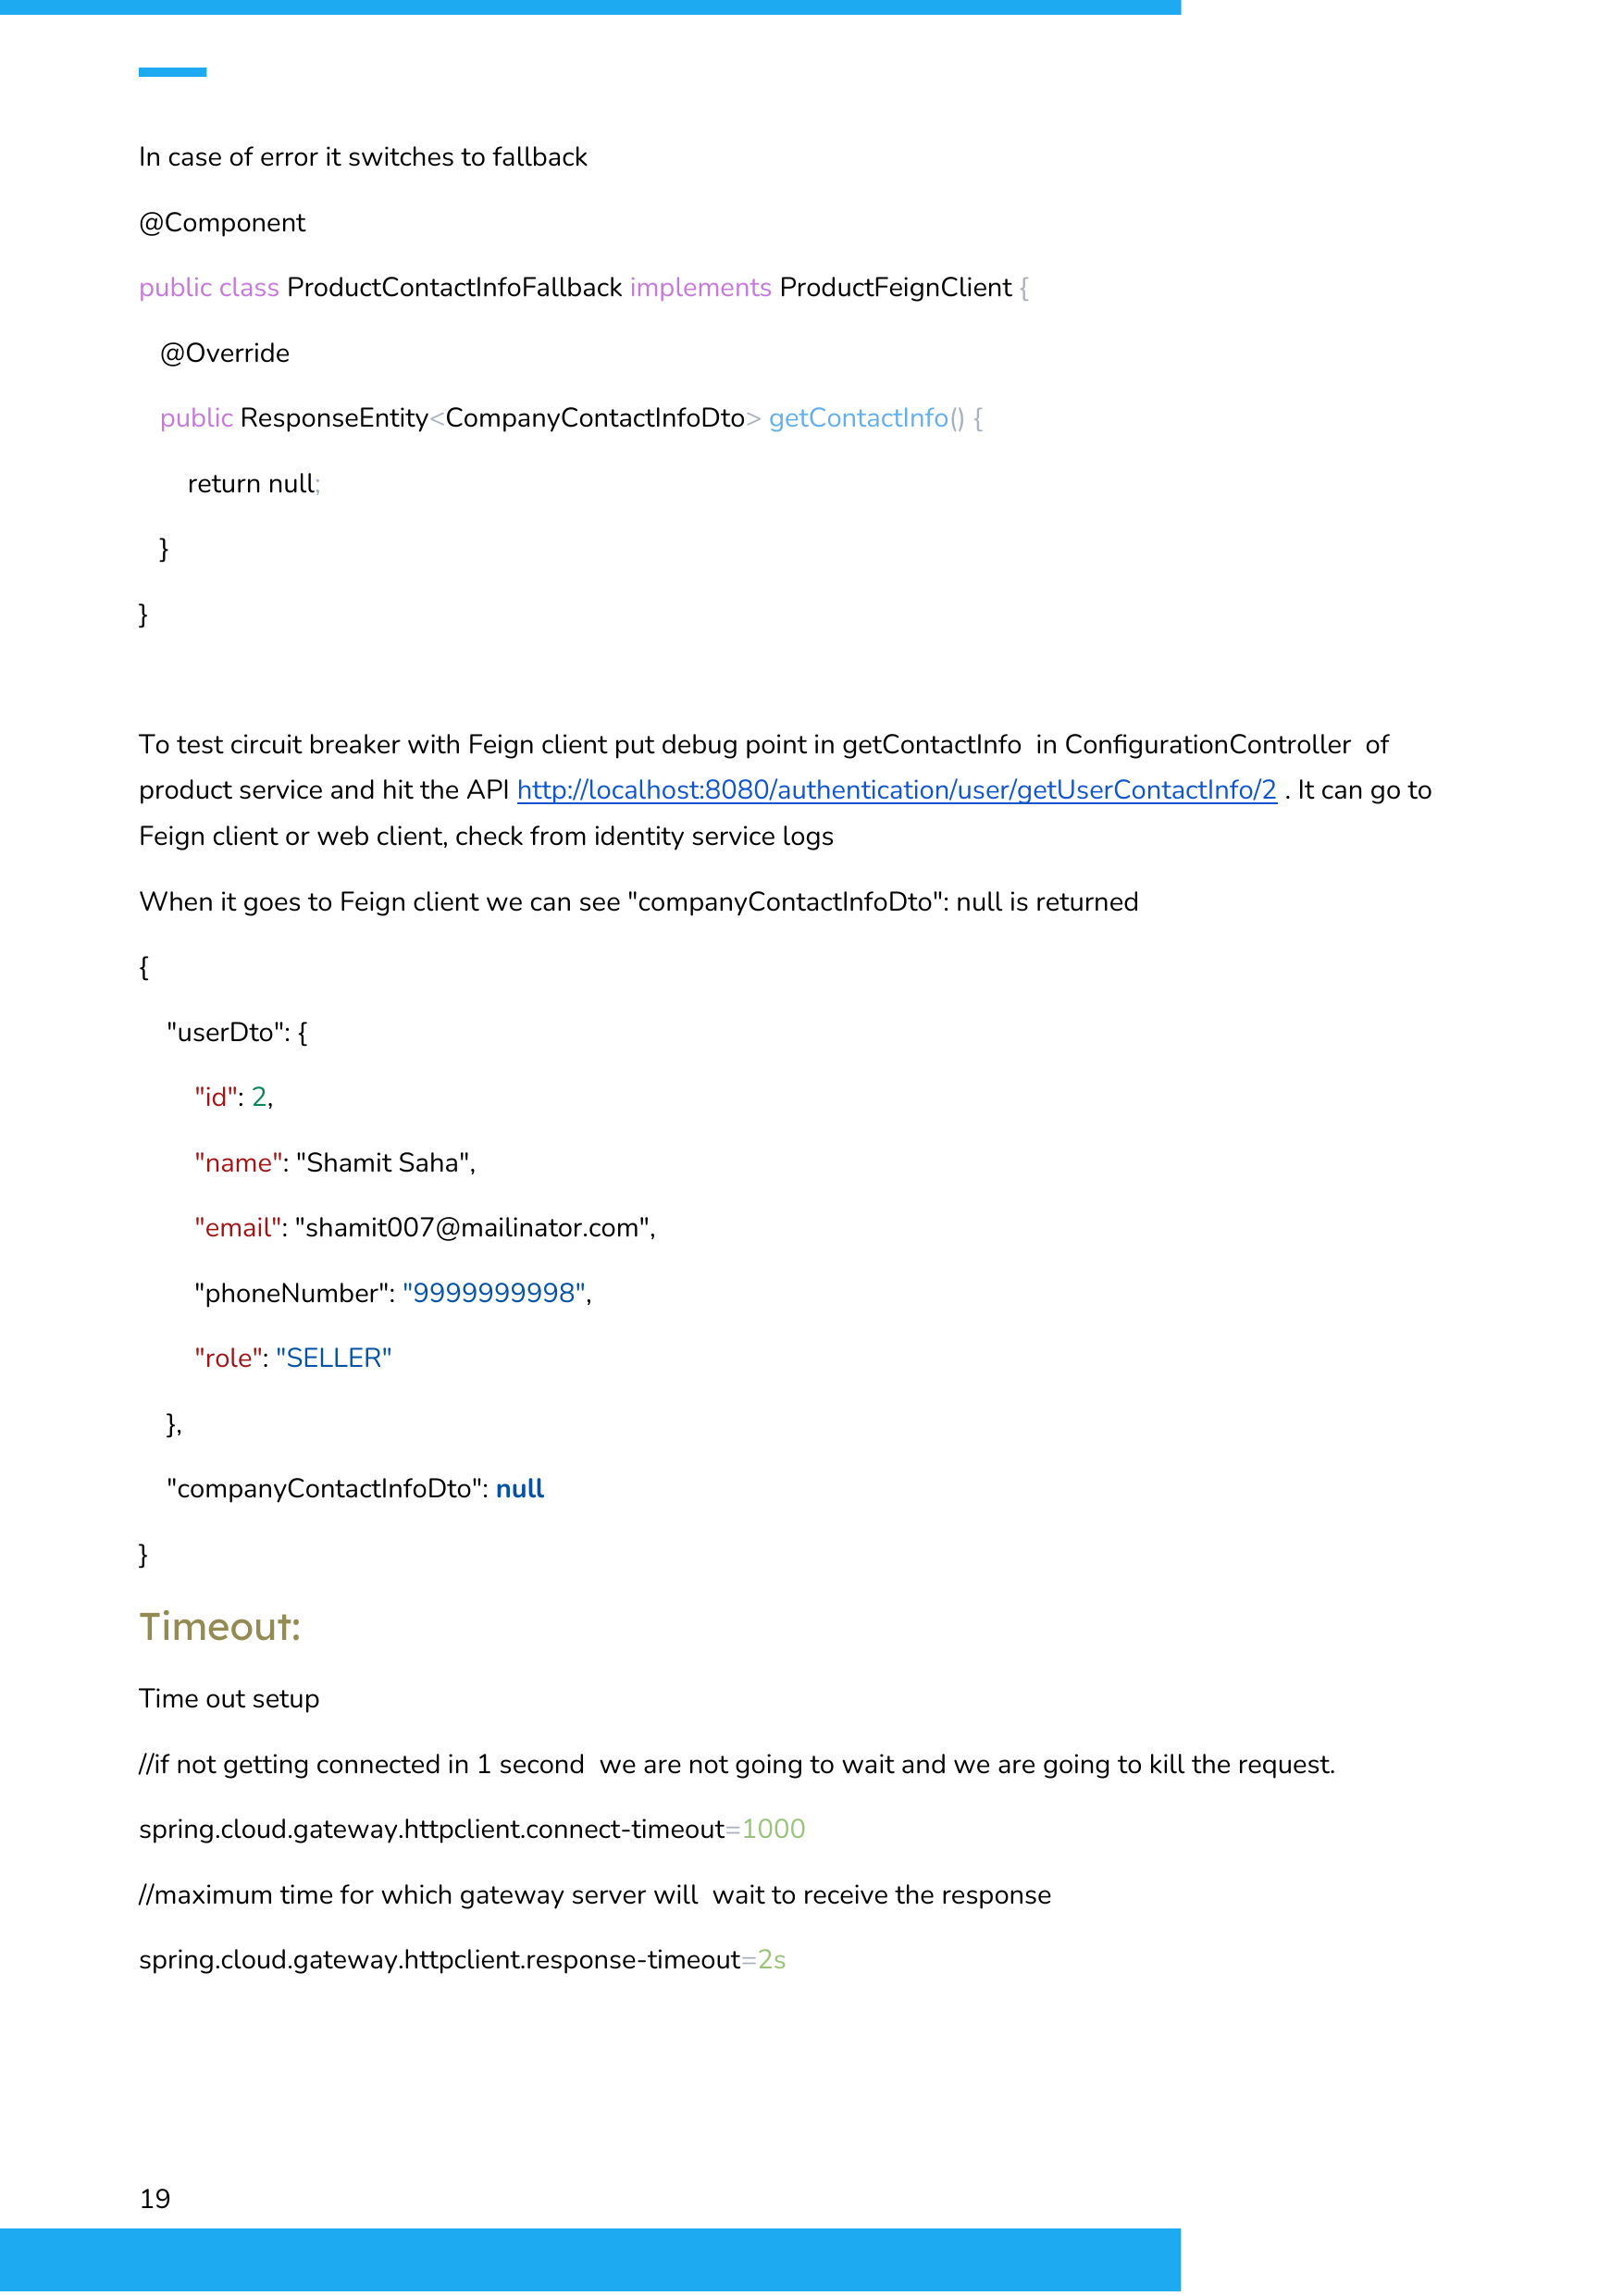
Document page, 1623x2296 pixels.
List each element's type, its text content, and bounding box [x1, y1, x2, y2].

text }, [139, 1406, 1484, 1442]
text //maximum time for which gateway server will wait to receive the response [139, 1877, 1484, 1914]
text "userDto": { [139, 1014, 1484, 1050]
text @Component [139, 205, 1484, 241]
text } [139, 1536, 1484, 1572]
picture [0, 0, 1182, 15]
text "phoneNumber": "9999999998", [139, 1275, 1484, 1311]
text "companyContactInfoDto": null [139, 1471, 1484, 1508]
text { [139, 949, 1484, 986]
text public ResponseEntity<CompanyContactInfoDto> getContactInfo() { [139, 400, 1484, 437]
text "id": 2, [139, 1079, 1484, 1116]
text To test circuit breaker with Feign client put debug point in getContactInfo in ConfigurationController of product service and hit the API http://localhost:8080/authentication/user/getUserContactInfo/2 . It can go to Feign client or web client, check from identity service logs [139, 726, 1484, 855]
text "role": "SELLER" [139, 1340, 1484, 1377]
text return null; [139, 465, 1484, 502]
text In case of error it switches to fallback [139, 139, 1484, 176]
text When it goes to Feign client we can see "companyContactInfoDto": null is returned [139, 883, 1484, 920]
picture [139, 68, 207, 77]
text } [139, 530, 1484, 567]
text "name": "Shamit Saha", [139, 1145, 1484, 1181]
text //if not getting connected in 1 second we are not going to wait and we are going to kill the request. [139, 1746, 1484, 1783]
text @Override [139, 335, 1484, 371]
text "email": "shamit007@mailinator.com", [139, 1210, 1484, 1247]
text public class ProductContactInfoFallback implements ProductFeignClient { [139, 269, 1484, 306]
text spring.cloud.gateway.httpclient.response-timeout=2s [139, 1942, 1484, 1979]
text } [139, 596, 1484, 632]
picture [0, 2228, 1182, 2291]
text spring.cloud.gateway.httpclient.connect-timeout=1000 [139, 1811, 1484, 1848]
text Time out setup [139, 1681, 1484, 1718]
subtitle Timeout: [139, 1601, 1484, 1649]
